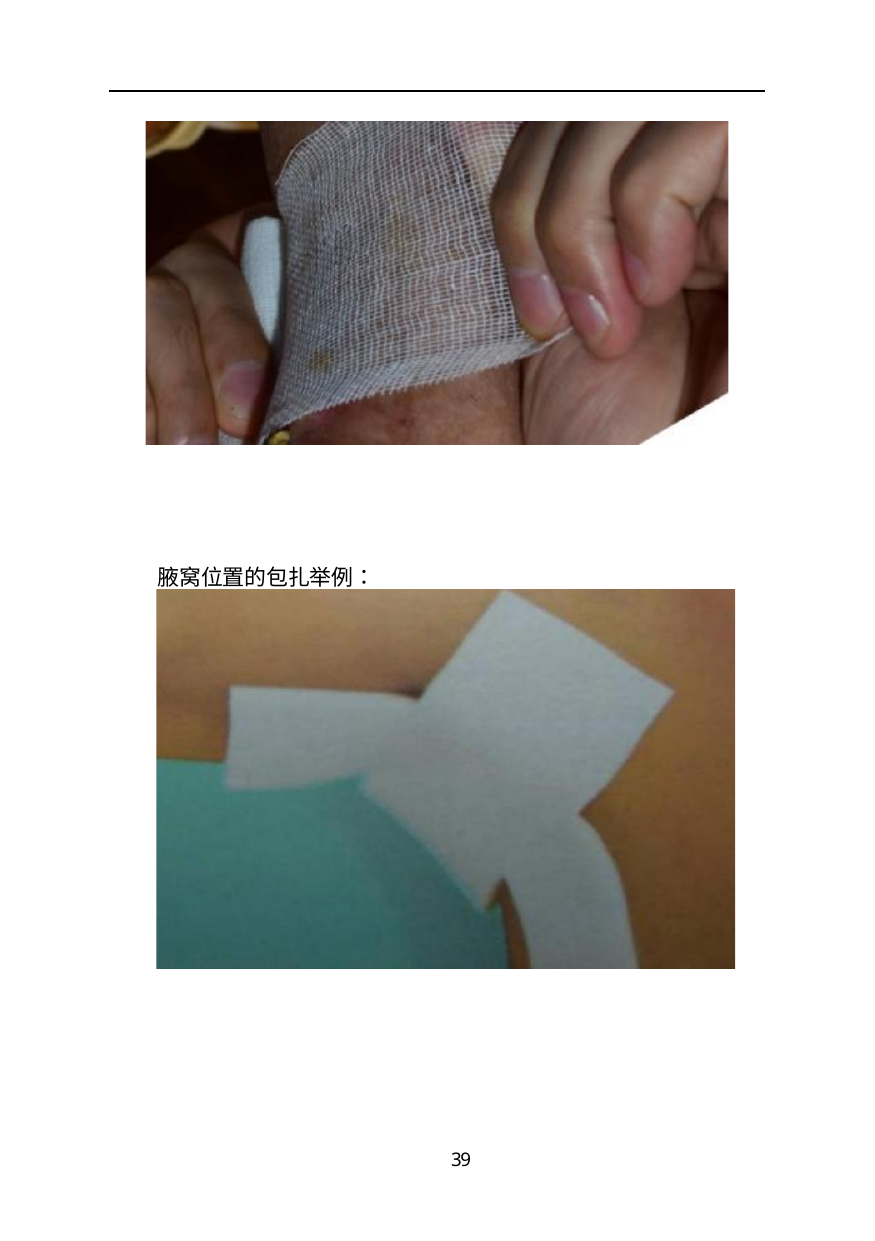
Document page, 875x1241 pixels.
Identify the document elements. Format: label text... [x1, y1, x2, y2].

picture [145, 121, 729, 445]
picture [156, 589, 736, 969]
text 腋窝位置的包扎举例： [157, 566, 765, 590]
